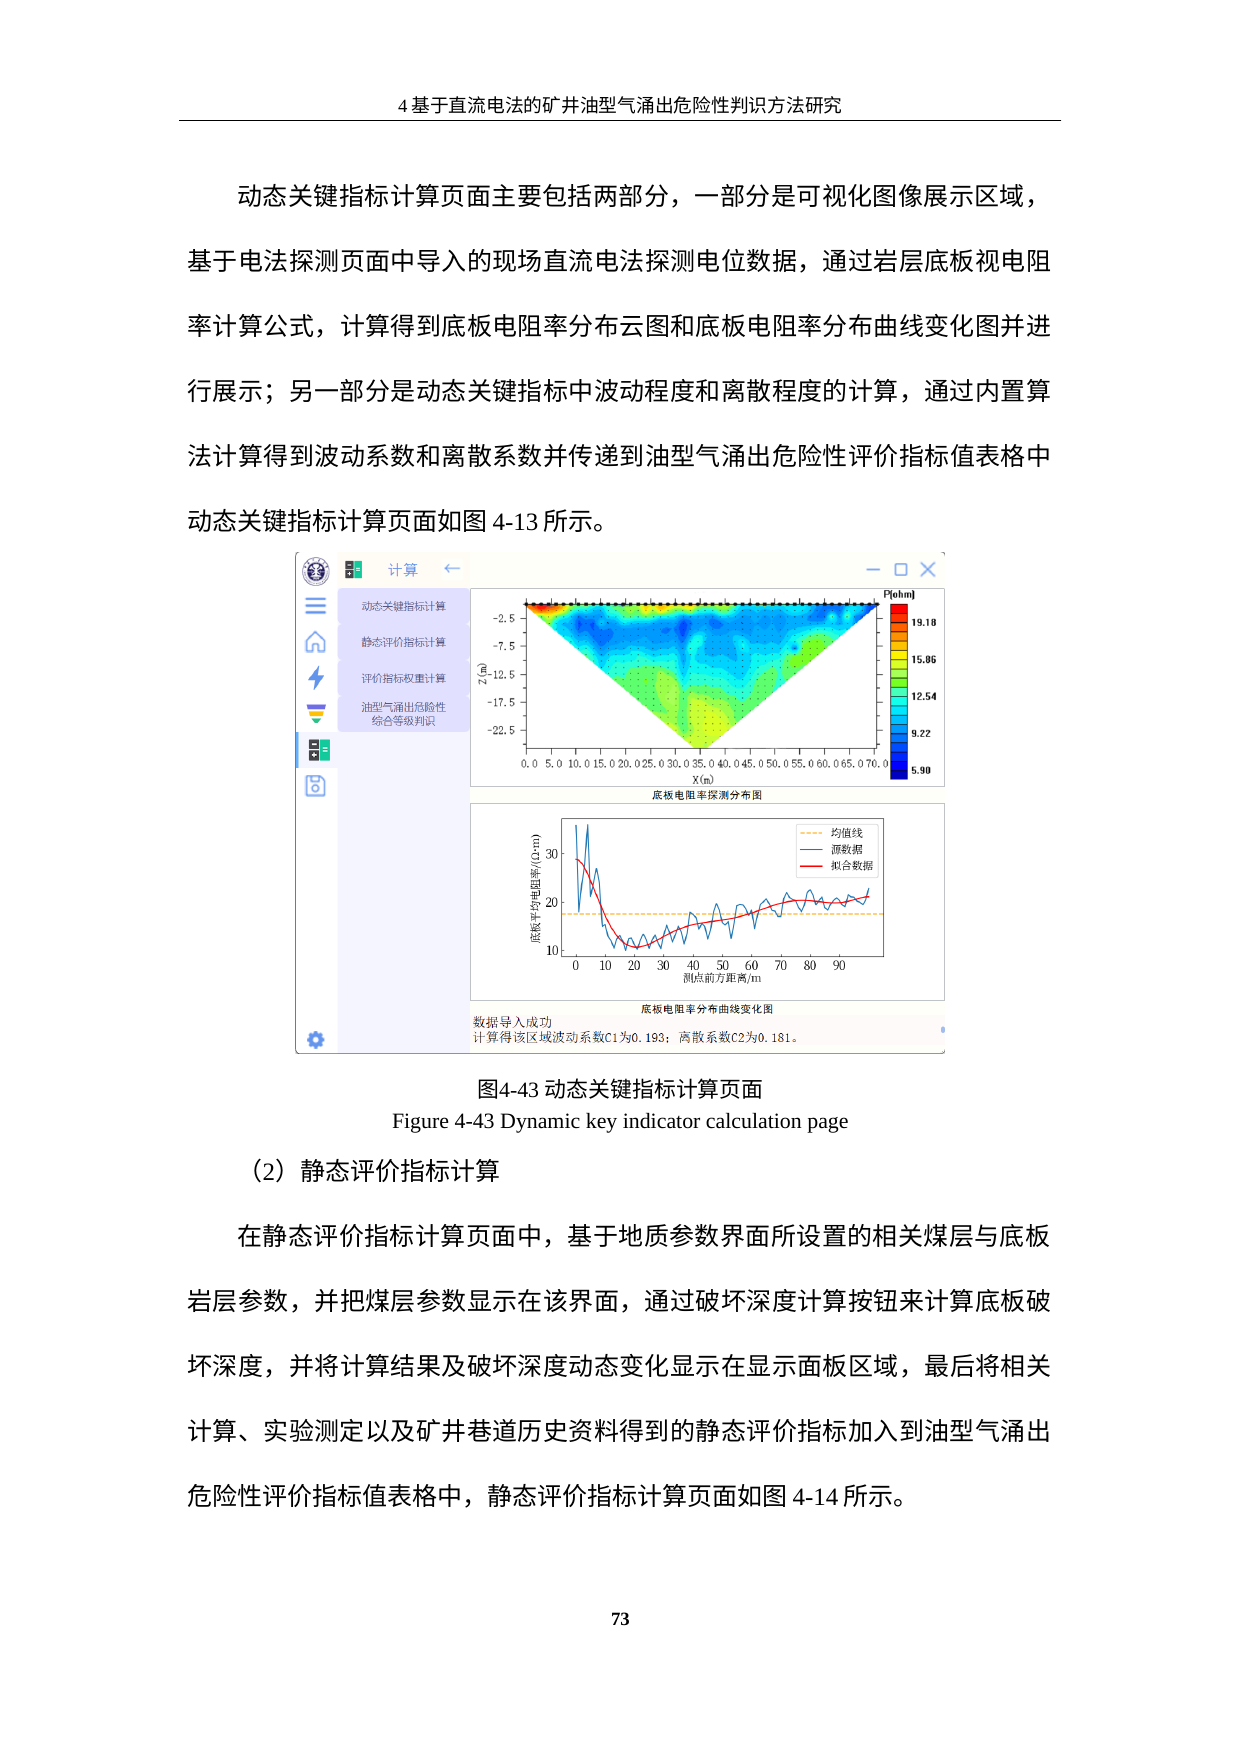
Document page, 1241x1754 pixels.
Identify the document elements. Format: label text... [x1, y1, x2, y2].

text 动态关键指标计算页面主要包括两部分，一部分是可视化图像展示区域，基于电法探测页面中导入的现场直流电法探测电位数据，通过岩层底板视电阻率计算公式，计算得到底板电阻率分布云图和底板电阻率分布曲线变化图并进行展示；另一部分是动态关键指标中波动程度和离散程度的计算，通过内置算法计算得到波动系数和离散系数并传递到油型气涌出危险性评价指标值表格中，动态关键指标计算页面如图4-13所示。 [187, 162, 1053, 552]
picture [295, 552, 945, 1054]
text （2）静态评价指标计算 [187, 1137, 1053, 1202]
text 在静态评价指标计算页面中，基于地质参数界面所设置的相关煤层与底板岩层参数，并把煤层参数显示在该界面，通过破坏深度计算按钮来计算底板破坏深度，并将计算结果及破坏深度动态变化显示在显示面板区域，最后将相关计算、实验测定以及矿井巷道历史资料得到的静态评价指标加入到油型气涌出危险性评价指标值表格中，静态评价指标计算页面如图4-14所示。 [187, 1202, 1053, 1527]
